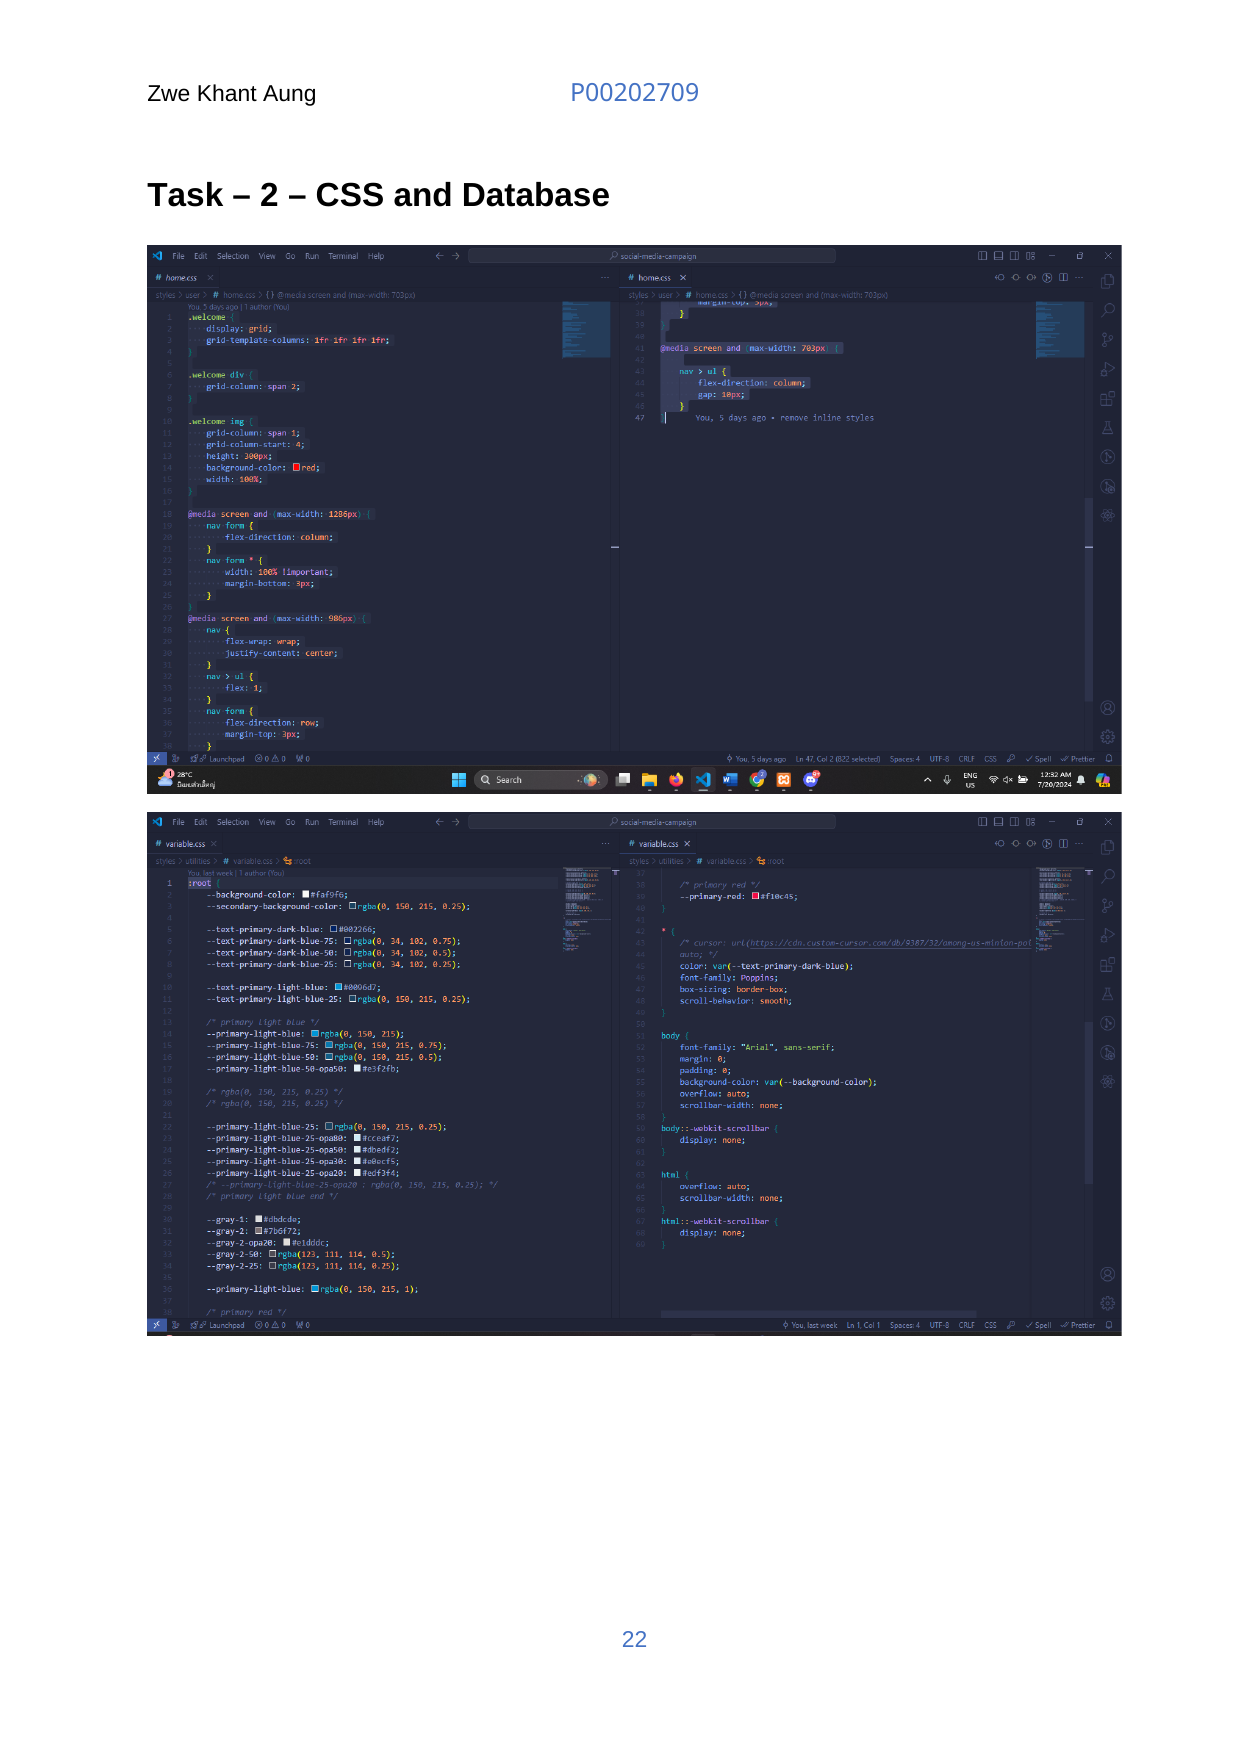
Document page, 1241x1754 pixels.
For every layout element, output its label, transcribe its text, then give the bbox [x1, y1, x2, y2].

subtitle Task – 2 – CSS and Database [147, 175, 1122, 213]
picture [147, 245, 1122, 794]
picture [147, 812, 1122, 1336]
